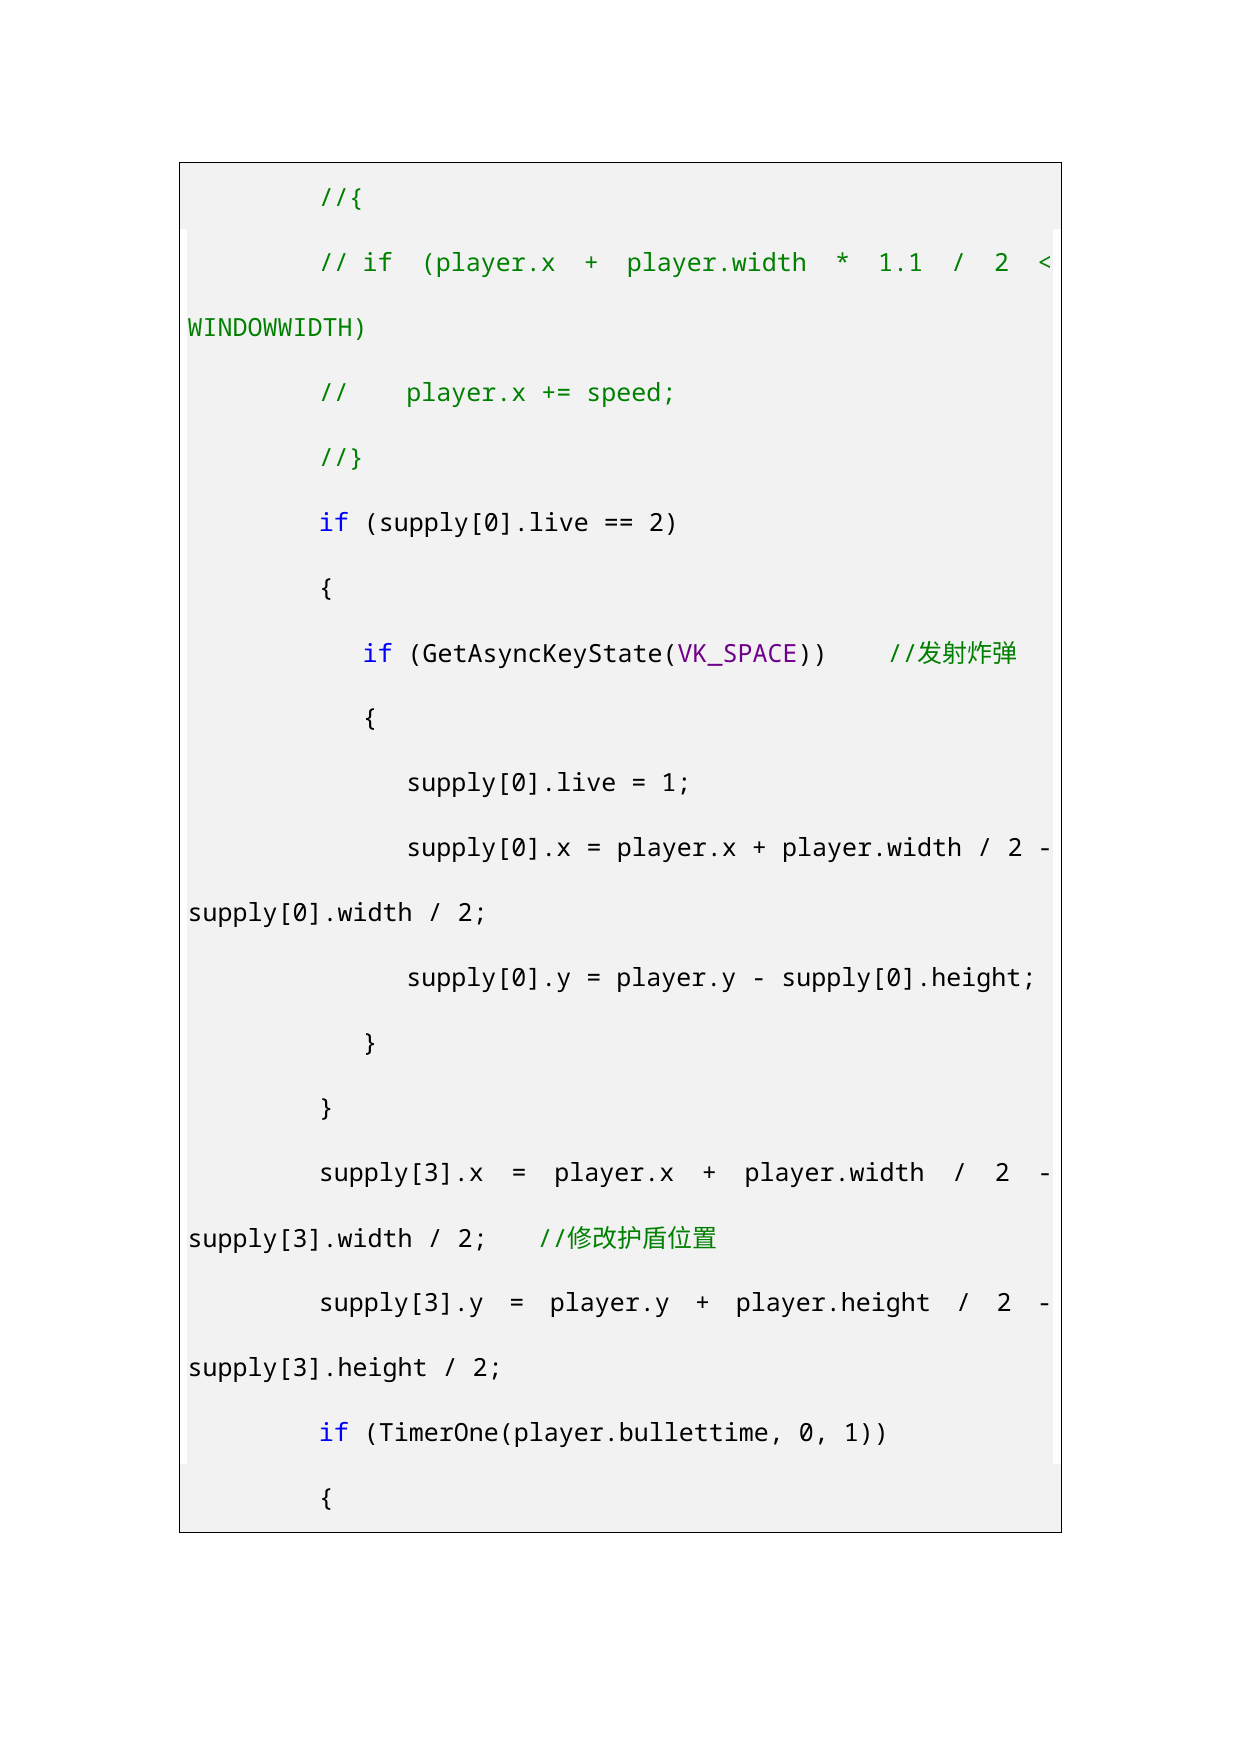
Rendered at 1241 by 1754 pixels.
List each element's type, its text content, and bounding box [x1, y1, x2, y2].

text } [187, 1074, 1053, 1139]
text supply[0].x = player.x + player.width / 2 - supply[0].width / 2; [187, 814, 1053, 944]
text { [180, 1462, 1061, 1532]
text // if (player.x + player.width * 1.1 / 2 < WINDOWWIDTH) [187, 229, 1053, 359]
text //{ [180, 163, 1061, 229]
text supply[0].y = player.y - supply[0].height; [187, 944, 1053, 1009]
text //} [187, 424, 1053, 489]
text { [187, 684, 1053, 749]
text // player.x += speed; [187, 359, 1053, 424]
text { [187, 554, 1053, 619]
text supply[0].live = 1; [187, 749, 1053, 814]
text supply[3].y = player.y + player.height / 2 - supply[3].height / 2; [187, 1269, 1053, 1399]
text if (supply[0].live == 2) [187, 489, 1053, 554]
text supply[3].x = player.x + player.width / 2 - supply[3].width / 2; //修改护盾位置 [187, 1139, 1053, 1269]
text if (GetAsyncKeyState(VK_SPACE)) //发射炸弹 [187, 619, 1053, 684]
text } [187, 1009, 1053, 1074]
text if (TimerOne(player.bullettime, 0, 1)) [187, 1399, 1053, 1462]
